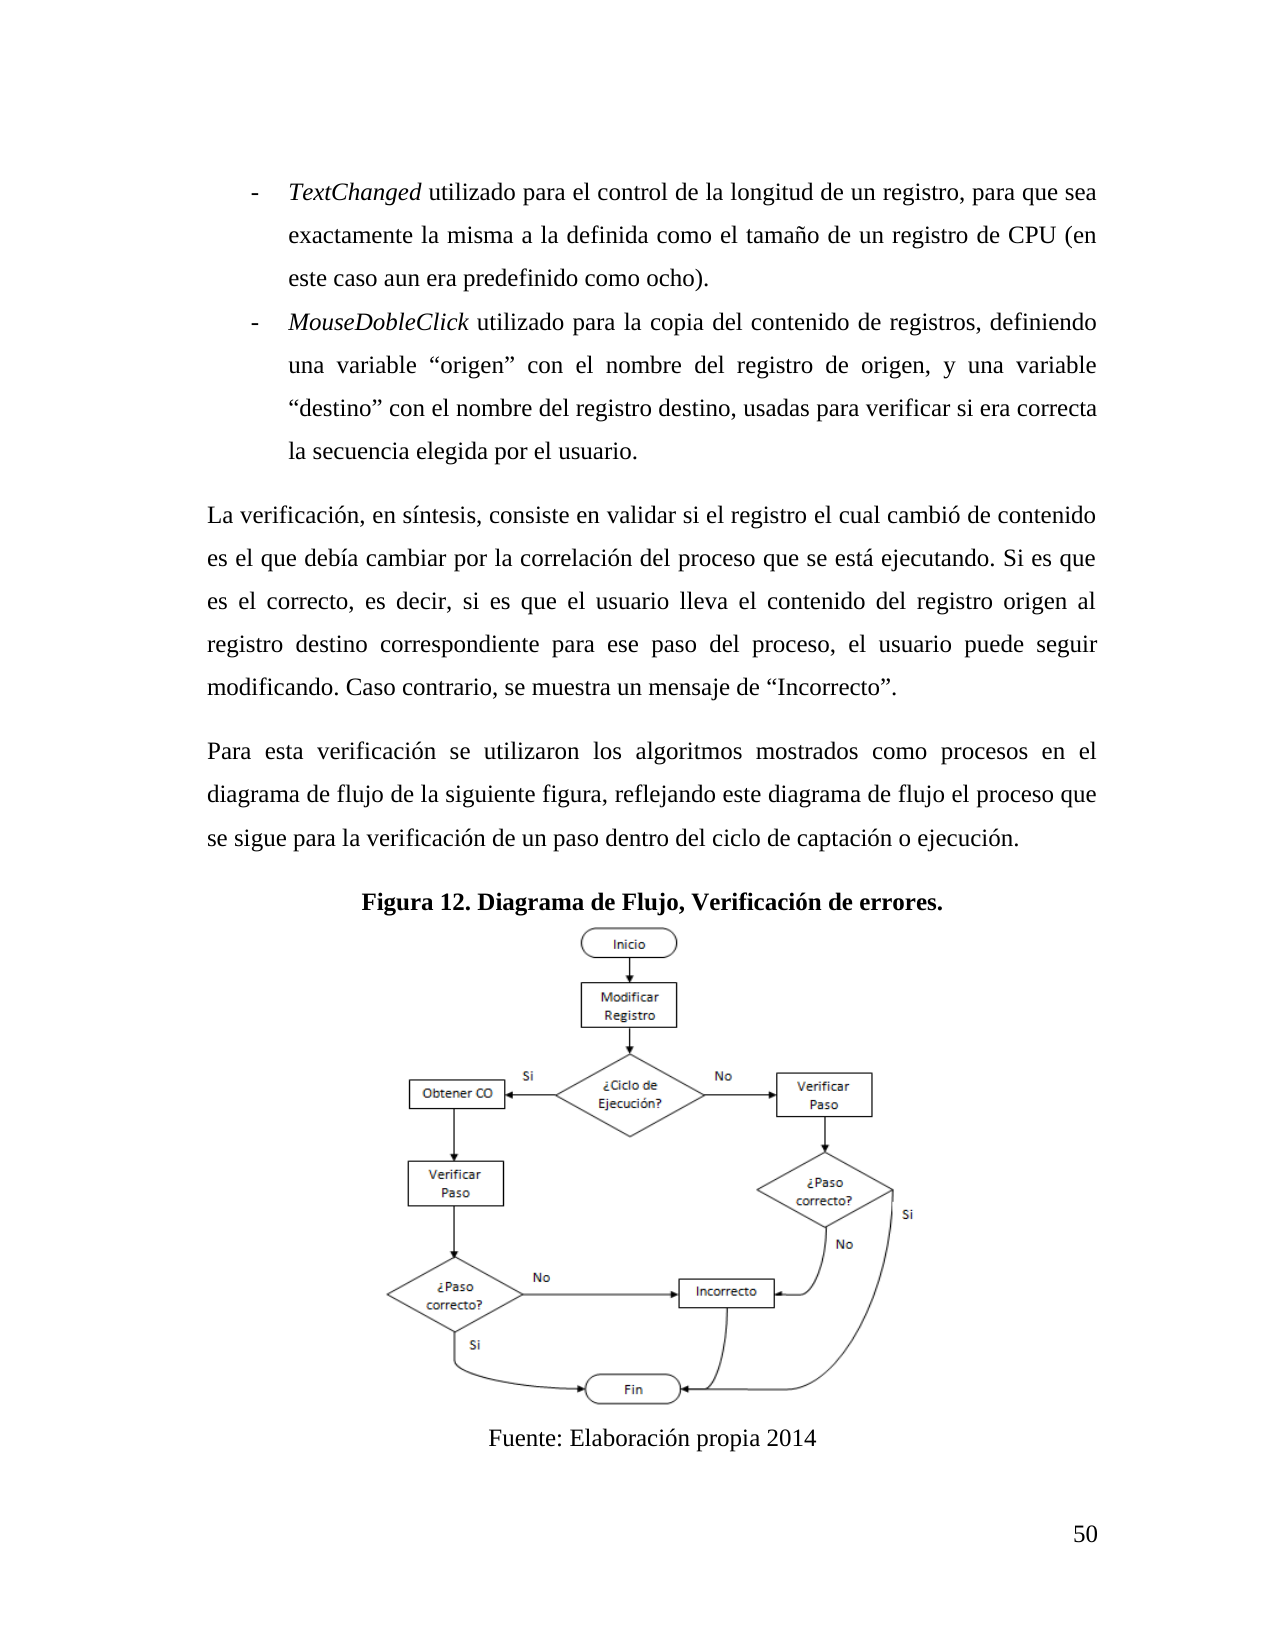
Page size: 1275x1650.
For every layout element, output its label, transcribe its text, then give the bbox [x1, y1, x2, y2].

text La verificación, en síntesis, consiste en validar si el registro el cual cambió de contenido es el que debía cambiar por la correlación del proceso que se está ejecutando. Si es que es el correcto, es decir, si es que el usuario lleva el contenido del registro origen al registro destino correspondiente para ese paso del proceso, el usuario puede seguir modificando. Caso contrario, se muestra un mensaje de “Incorrecto”. [207, 500, 1098, 701]
list MouseDobleClick utilizado para la copia del contenido de registros, definiendo una variable “origen” con el nombre del registro de origen, y una variable “destino” con el nombre del registro destino, usadas para verificar si era correcta la secuencia elegida por el usuario. [251, 307, 1098, 465]
list TextChanged utilizado para el control de la longitud de un registro, para que sea exactamente la misma a la definida como el tamaño de un registro de CPU (en este caso aun era predefinido como ocho). [251, 177, 1098, 292]
text Fuente: Elaboración propia 2014 [207, 1423, 1098, 1452]
text Para esta verificación se utilizaron los algoritmos mostrados como procesos en el diagrama de flujo de la siguiente figura, reflejando este diagrama de flujo el proceso que se sigue para la verificación de un paso dentro del ciclo de captación o ejecución. [207, 736, 1098, 851]
subtitle Figura 12. Diagrama de Flujo, Verificación de errores. [207, 887, 1098, 915]
picture [384, 919, 921, 1409]
